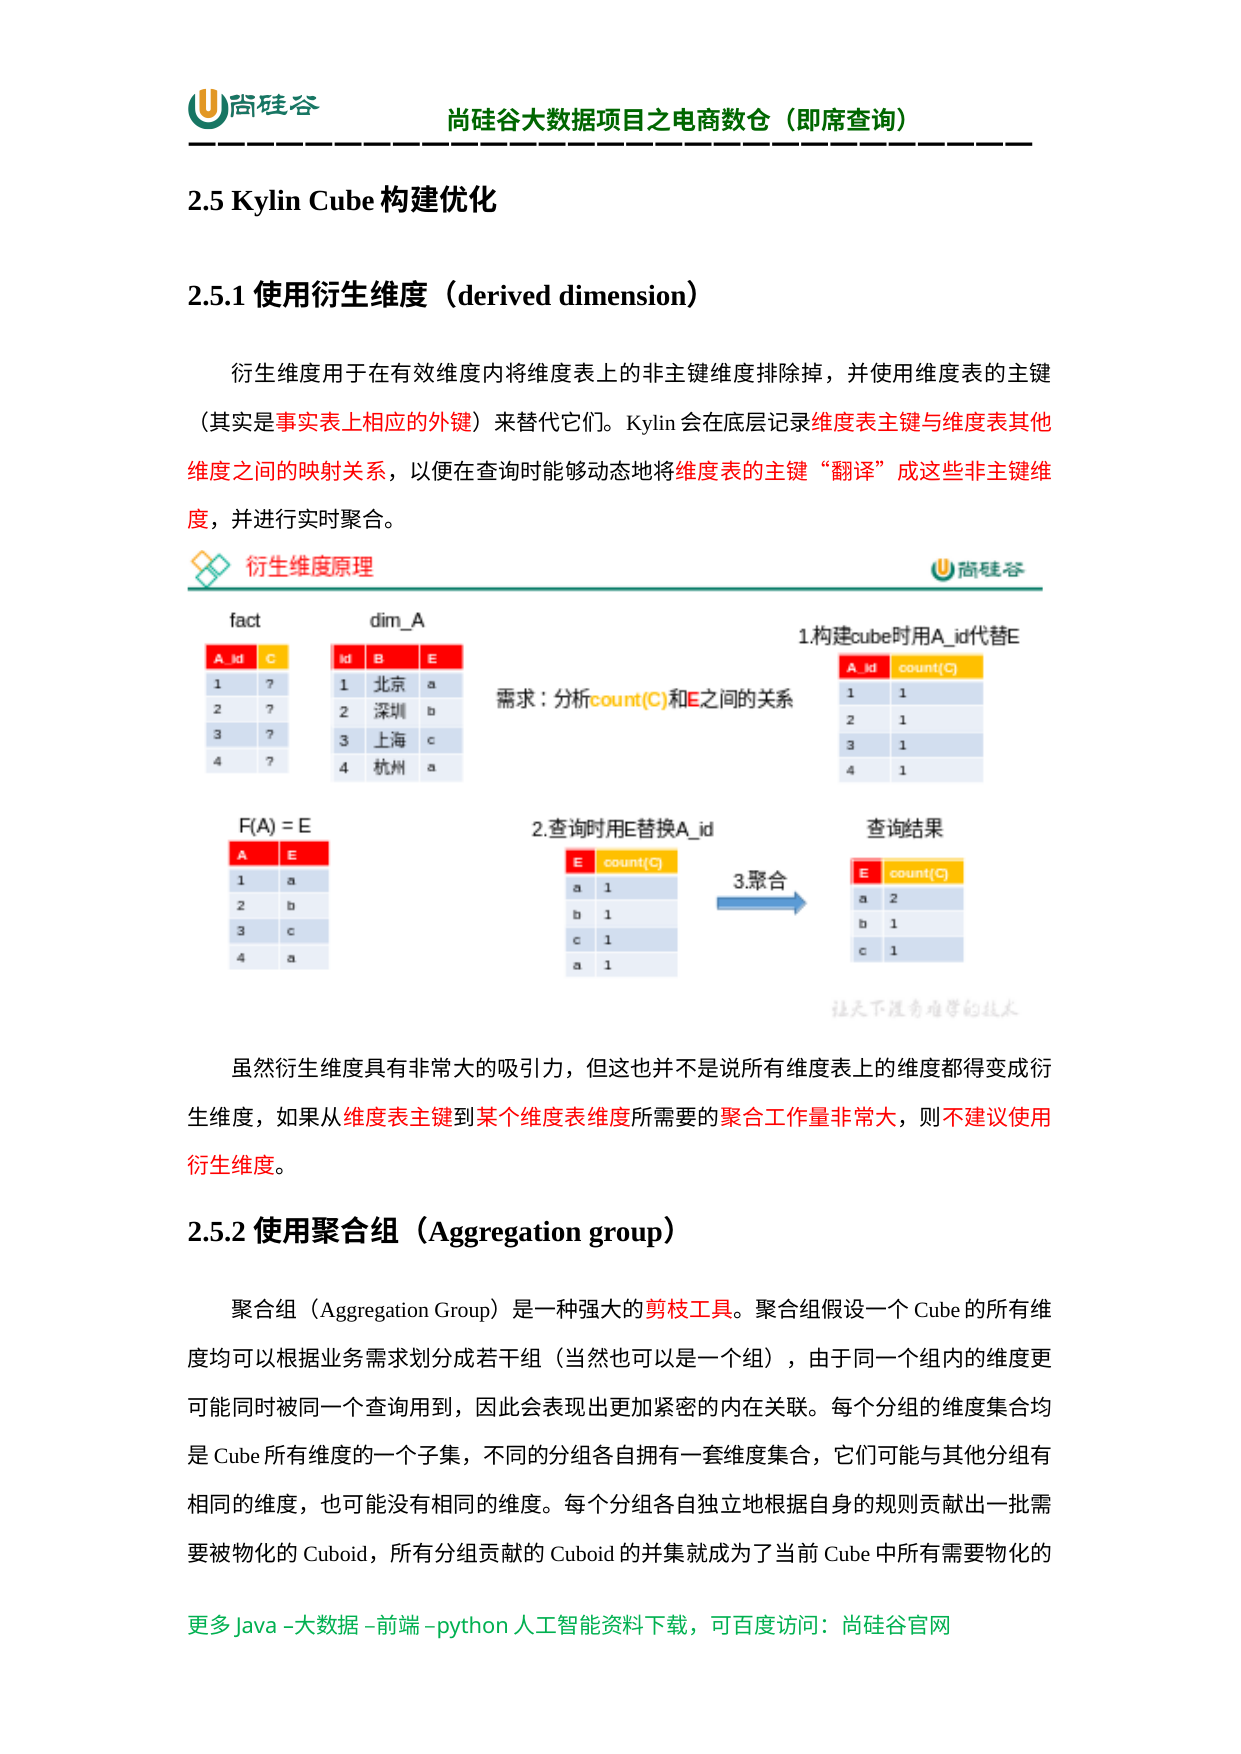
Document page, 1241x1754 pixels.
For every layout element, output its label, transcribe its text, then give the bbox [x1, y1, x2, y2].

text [187, 1292, 1053, 1568]
text 衍生维度用于在有效维度内将维度表上的非主键维度排除掉，并使用维度表的主键（其实是事实表上相应的外键）来替代它们。Kylin会在底层记录维度表主键与维度表其他维度之间的映射关系，以便在查询时能够动态地将维度表的主键“翻译”成这些非主键维度，并进行实时聚合。 [187, 356, 1053, 534]
text 2.5.2 使用聚合组（Aggregation group） [187, 1196, 1053, 1261]
text 虽然衍生维度具有非常大的吸引力，但这也并不是说所有维度表上的维度都得变成衍生维度，如果从维度表主键到某个维度表维度所需要的聚合工作量非常大，则不建议使用衍生维度。 [187, 1050, 1053, 1180]
text 2.5.1 使用衍生维度（derived dimension） [187, 260, 1053, 325]
subtitle 2.5 Kylin Cube构建优化 [187, 165, 1053, 230]
picture [187, 88, 321, 130]
